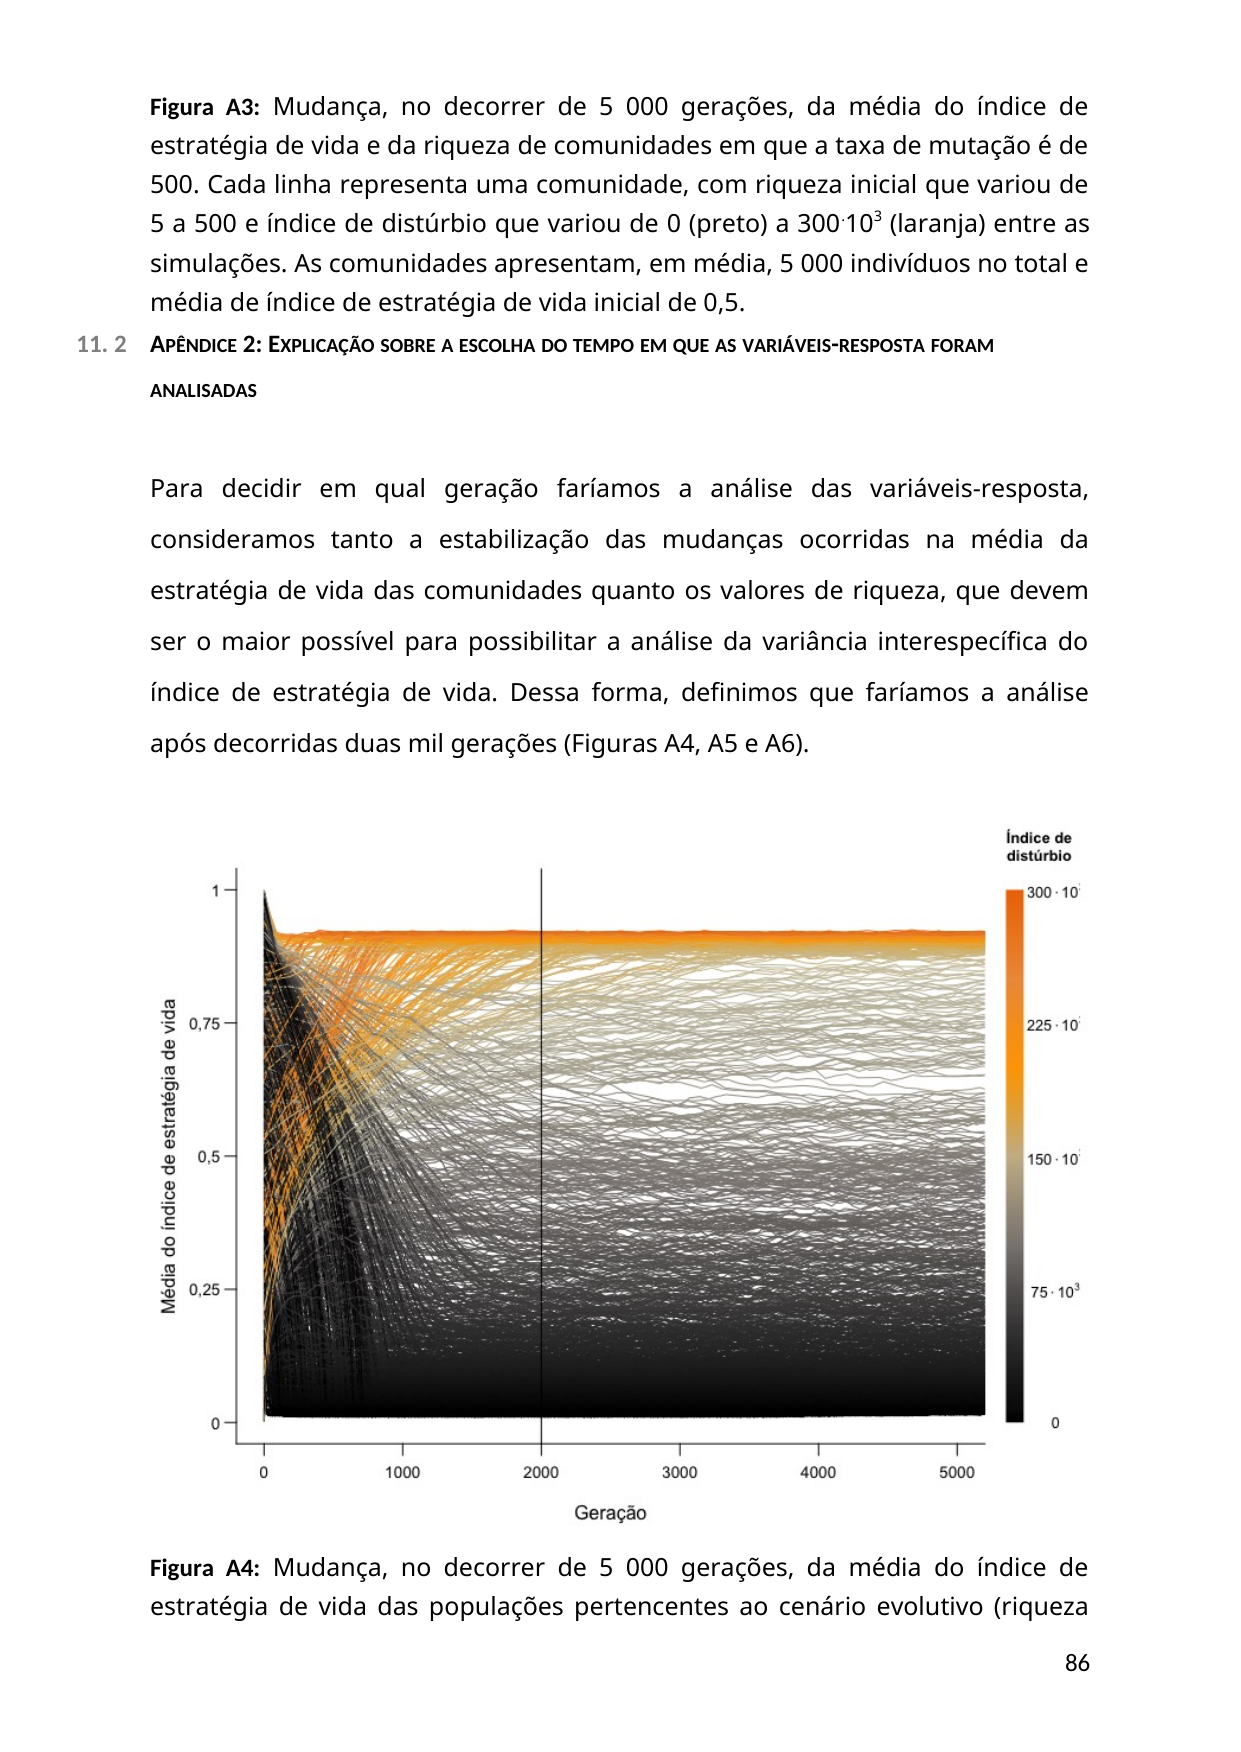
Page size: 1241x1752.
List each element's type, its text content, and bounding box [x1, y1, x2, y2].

text Figura A3: Mudança, no decorrer de 5 000 gerações, da média do índice de estratégia de vida e da riqueza de comunidades em que a taxa de mutação é de 500. Cada linha representa uma comunidade, com riqueza inicial que variou de 5 a 500 e índice de distúrbio que variou de 0 (preto) a 300.103 (laranja) entre as simulações. As comunidades apresentam, em média, 5 000 indivíduos no total e média de índice de estratégia de vida inicial de 0,5. [150, 89, 1090, 318]
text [150, 1549, 1090, 1623]
text Para decidir em qual geração faríamos a análise das variáveis-resposta, consideramos tanto a estabilização das mudanças ocorridas na média da estratégia de vida das comunidades quanto os valores de riqueza, que devem ser o maior possível para possibilitar a análise da variância interespecífica do índice de estratégia de vida. Dessa forma, definimos que faríamos a análise após decorridas duas mil gerações (Figuras A4, A5 e A6). [150, 470, 1090, 759]
picture [150, 823, 1098, 1535]
subtitle 11. 2 Apêndice 2: Explicação sobre a escolha do tempo em que as variáveis-resposta foram analisadas [76, 328, 1090, 404]
